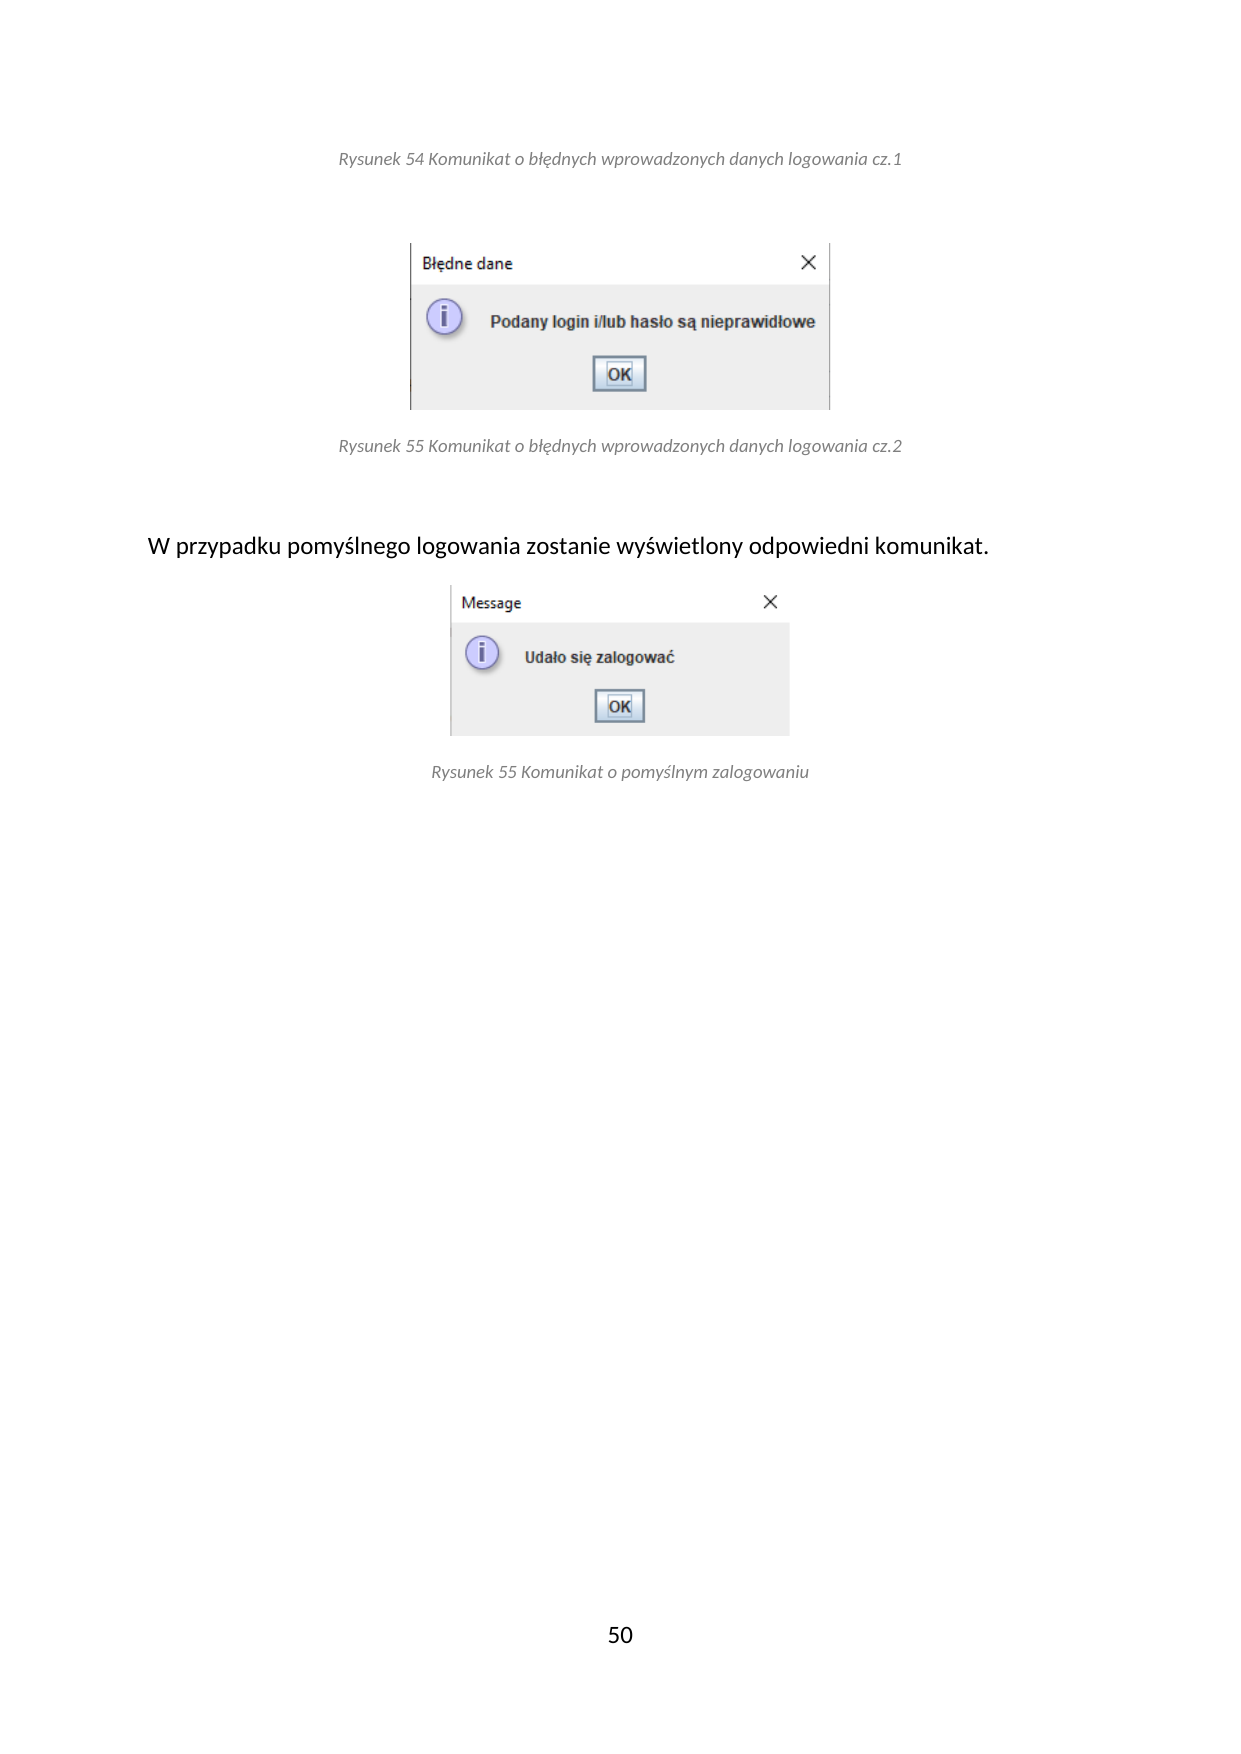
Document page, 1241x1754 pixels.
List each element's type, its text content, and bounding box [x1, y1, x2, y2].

text Rysunek 54 Komunikat o błędnych wprowadzonych danych logowania cz.1 [148, 148, 1093, 171]
text Rysunek 55 Komunikat o pomyślnym zalogowaniu [148, 760, 1093, 783]
text W przypadku pomyślnego logowania zostanie wyświetlony odpowiedni komunikat. [148, 530, 1093, 561]
picture [410, 243, 830, 410]
picture [450, 585, 790, 736]
text Rysunek 55 Komunikat o błędnych wprowadzonych danych logowania cz.2 [148, 434, 1093, 457]
